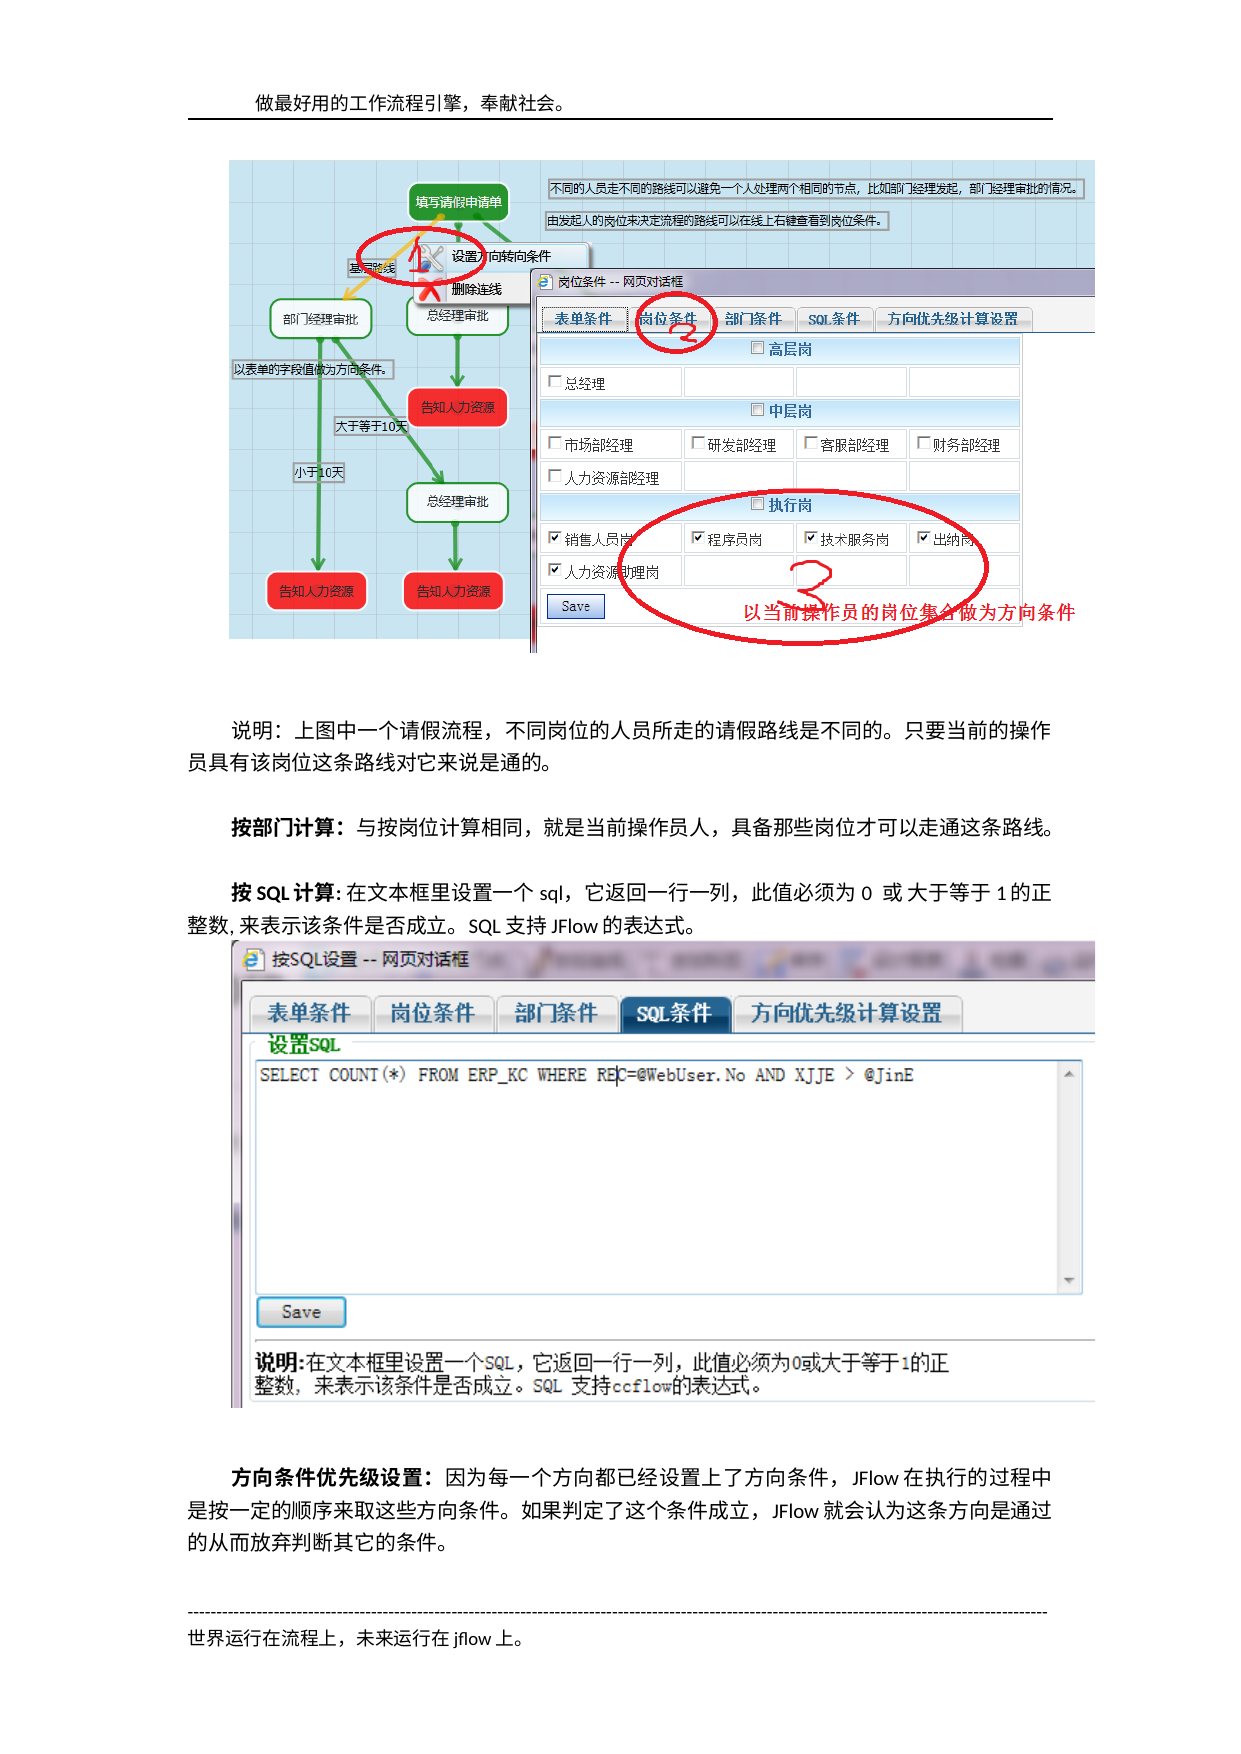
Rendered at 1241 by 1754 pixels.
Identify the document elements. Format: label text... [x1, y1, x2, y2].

text 方向条件优先级设置：因为每一个方向都已经设置上了方向条件，JFlow在执行的过程中是按一定的顺序来取这些方向条件。如果判定了这个条件成立，JFlow就会认为这条方向是通过的从而放弃判断其它的条件。 [187, 1460, 1053, 1558]
picture [229, 160, 1095, 653]
text 说明：上图中一个请假流程，不同岗位的人员所走的请假路线是不同的。只要当前的操作员具有该岗位这条路线对它来说是通的。 [187, 713, 1053, 778]
text 按SQL计算: 在文本框里设置一个sql，它返回一行一列，此值必须为0 或 大于等于1的正整数, 来表示该条件是否成立。SQL 支持JFlow的表达式。 [187, 875, 1053, 940]
text 按部门计算：与按岗位计算相同，就是当前操作员人，具备那些岗位才可以走通这条路线。 [187, 810, 1053, 843]
picture [231, 940, 1096, 1408]
